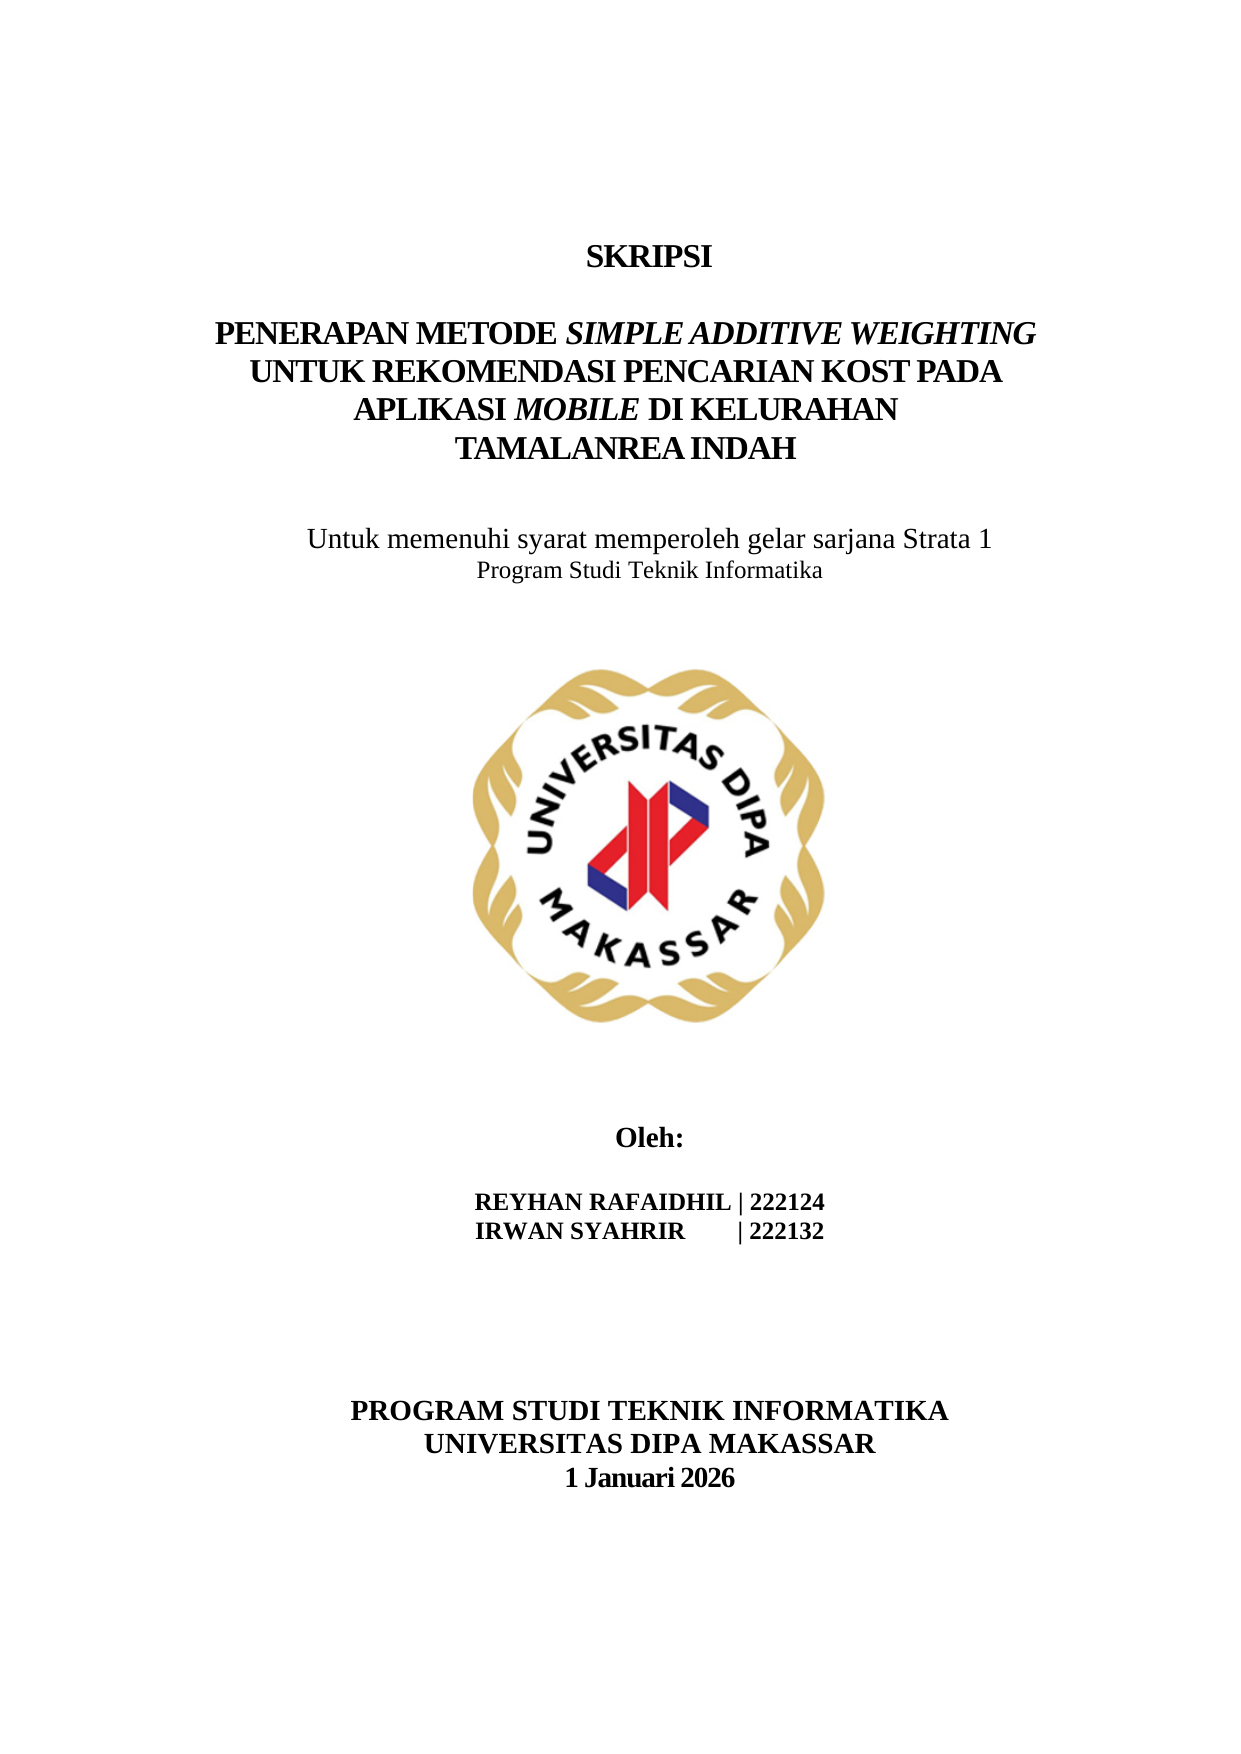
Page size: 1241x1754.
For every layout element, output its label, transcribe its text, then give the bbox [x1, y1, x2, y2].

title SKRIPSI [236, 236, 1063, 274]
text Untuk memenuhi syarat memperoleh gelar sarjana Strata 1 [236, 521, 1063, 555]
title TAMALANREA INDAH [189, 428, 1063, 466]
text Program Studi Teknik Informatika [236, 555, 1063, 583]
title PENERAPAN METODE SIMPLE ADDITIVE WEIGHTING UNTUK REKOMENDASI PENCARIAN KOST PADA APLIKASI MOBILE DI KELURAHAN [189, 313, 1063, 428]
text PROGRAM STUDI TEKNIK INFORMATIKA [236, 1393, 1063, 1427]
text UNIVERSITAS DIPA MAKASSAR [236, 1427, 1063, 1460]
picture [472, 669, 827, 1025]
text Oleh: [236, 1120, 1063, 1153]
text IRWAN SYAHRIR | 222132 [236, 1216, 1063, 1244]
text REYHAN RAFAIDHIL | 222124 [236, 1187, 1063, 1216]
